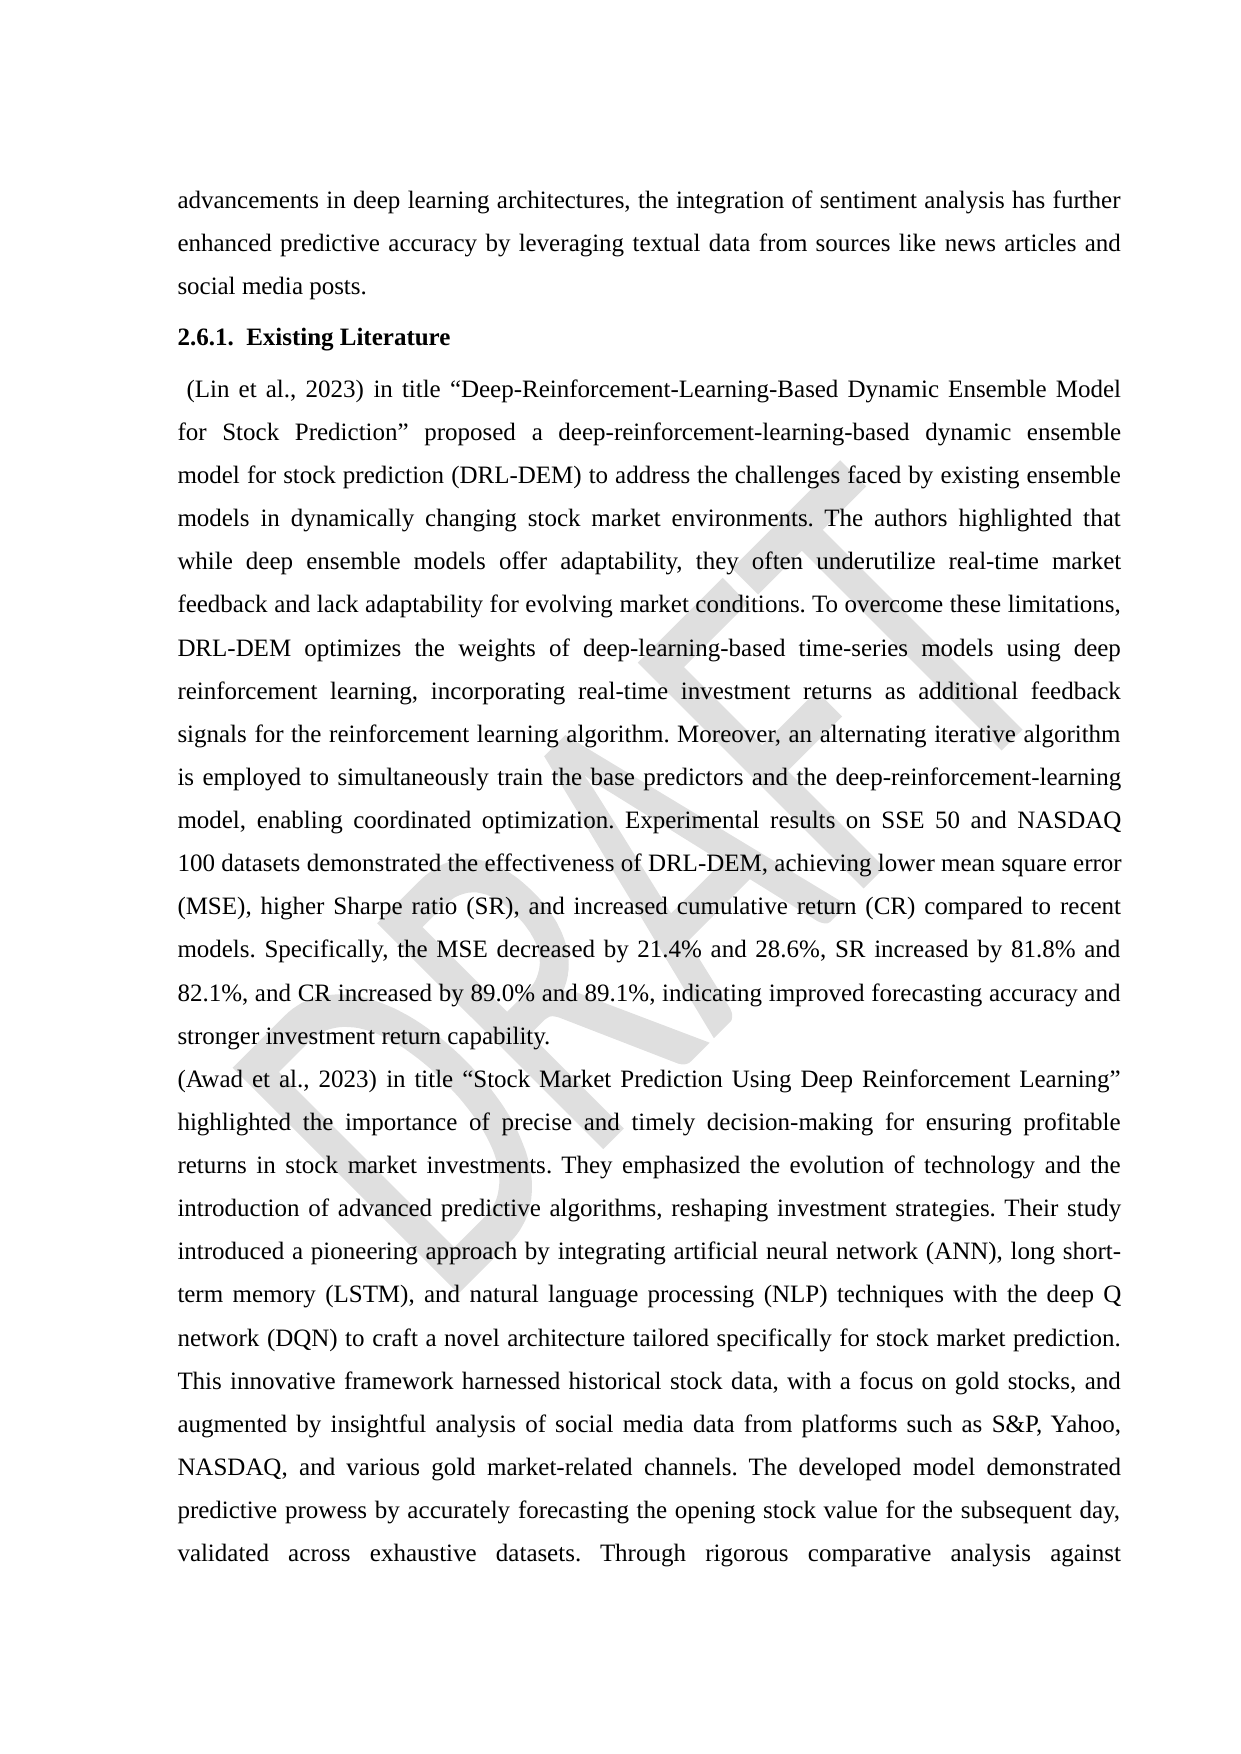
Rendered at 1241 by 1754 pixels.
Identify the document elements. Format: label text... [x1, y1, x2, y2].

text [177, 185, 1122, 300]
subtitle Existing Literature [177, 322, 1122, 351]
list in title “Deep-Reinforcement-Learning-Based Dynamic Ensemble Model for Stock Prediction” proposed a deep-reinforcement-learning-based dynamic ensemble model for stock prediction (DRL-DEM) to address the challenges faced by existing ensemble models in dynamically changing stock market environments. The authors highlighted that while deep ensemble models offer adaptability, they often underutilize real-time market feedback and lack adaptability for evolving market conditions. To overcome these limitations, DRL-DEM optimizes the weights of deep-learning-based time-series models using deep reinforcement learning, incorporating real-time investment returns as additional feedback signals for the reinforcement learning algorithm. Moreover, an alternating iterative algorithm is employed to simultaneously train the base predictors and the deep-reinforcement-learning model, enabling coordinated optimization. Experimental results on SSE 50 and NASDAQ 100 datasets demonstrated the effectiveness of DRL-DEM, achieving lower mean square error (MSE), higher Sharpe ratio (SR), and increased cumulative return (CR) compared to recent models. Specifically, the MSE decreased by 21.4% and 28.6%, SR increased by 81.8% and 82.1%, and CR increased by 89.0% and 89.1%, indicating improved forecasting accuracy and stronger investment return capability. [177, 374, 1122, 1049]
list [177, 1064, 1122, 1567]
